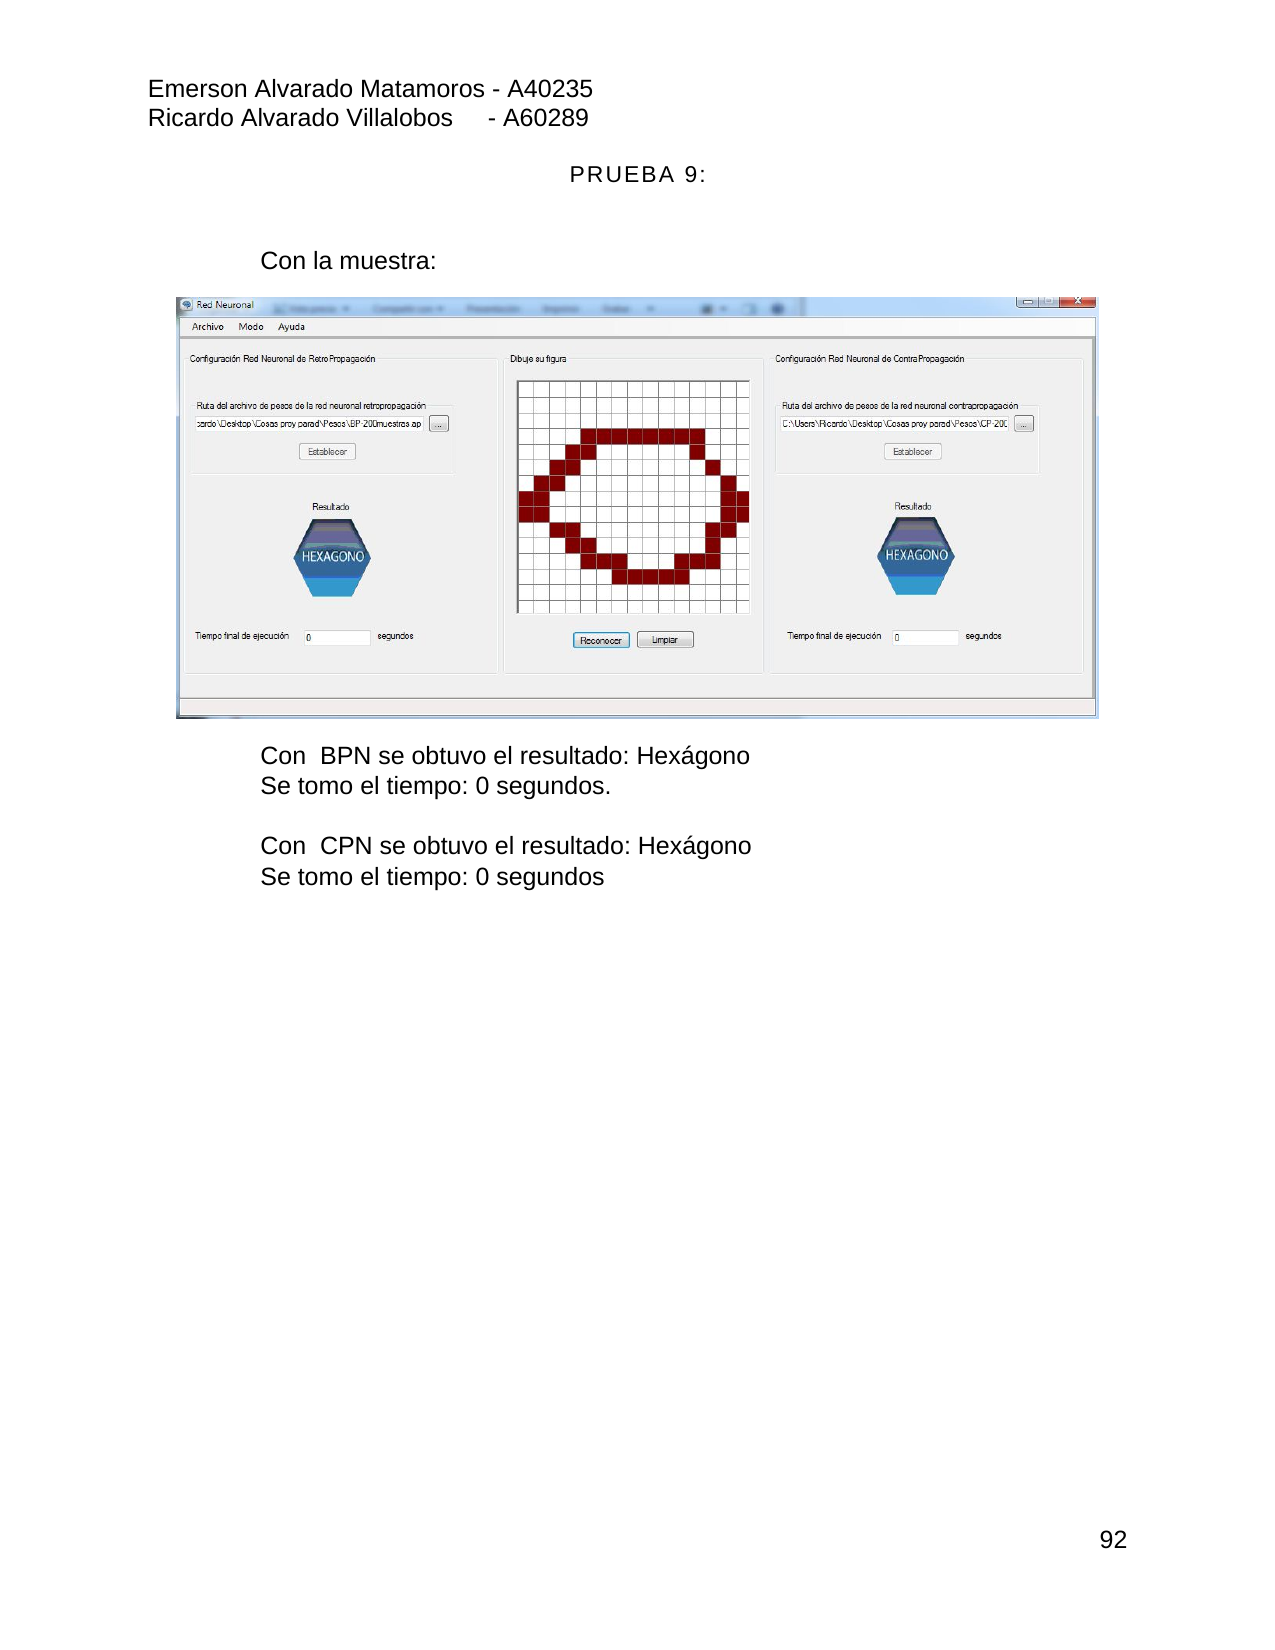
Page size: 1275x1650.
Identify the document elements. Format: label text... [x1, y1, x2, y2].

list Con BPN se obtuvo el resultado: Hexágono [260, 741, 1127, 770]
list Con la muestra: [260, 246, 1127, 275]
list Con CPN se obtuvo el resultado: Hexágono [260, 831, 1127, 860]
picture [176, 297, 1099, 719]
subtitle Prueba 9: [148, 161, 1127, 188]
list Se tomo el tiempo: 0 segundos. [260, 771, 1127, 800]
list Se tomo el tiempo: 0 segundos [260, 861, 1127, 890]
